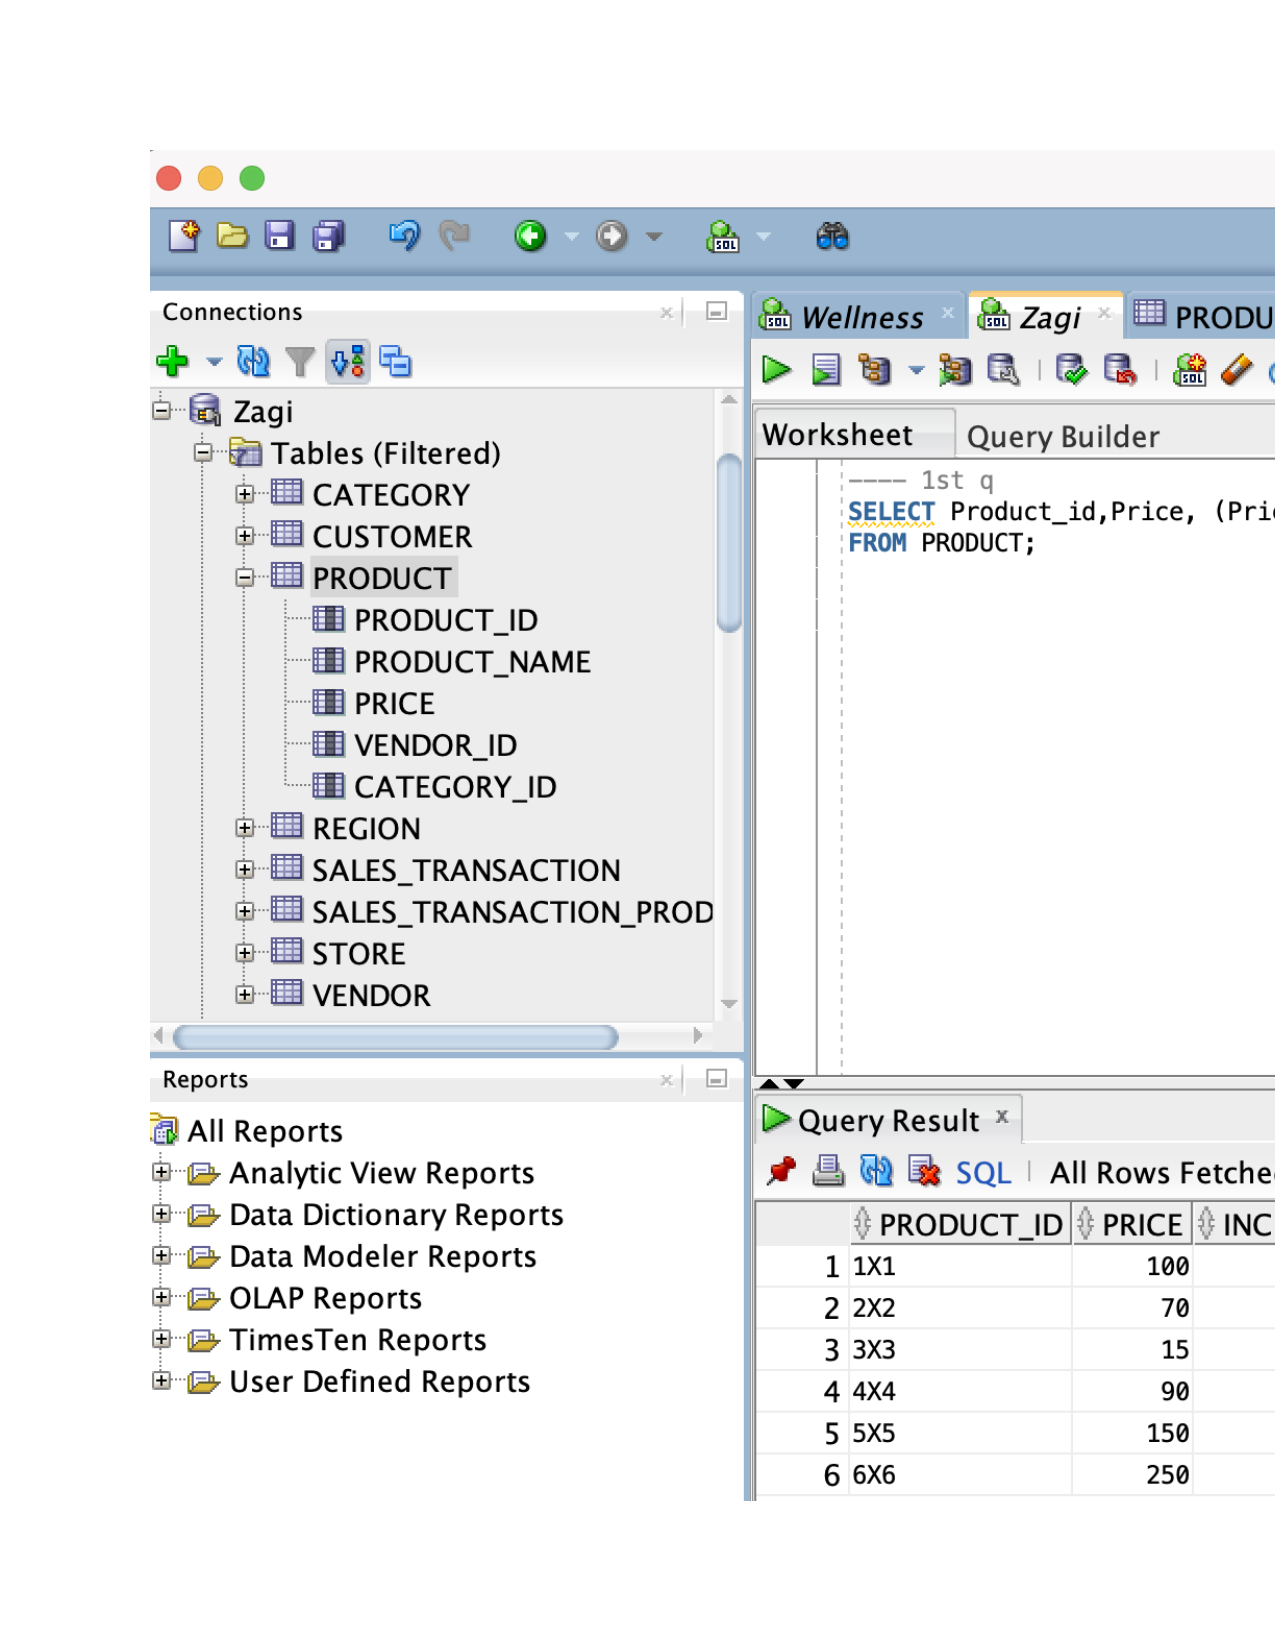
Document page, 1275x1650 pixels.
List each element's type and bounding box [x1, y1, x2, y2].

picture [150, 150, 1275, 1501]
